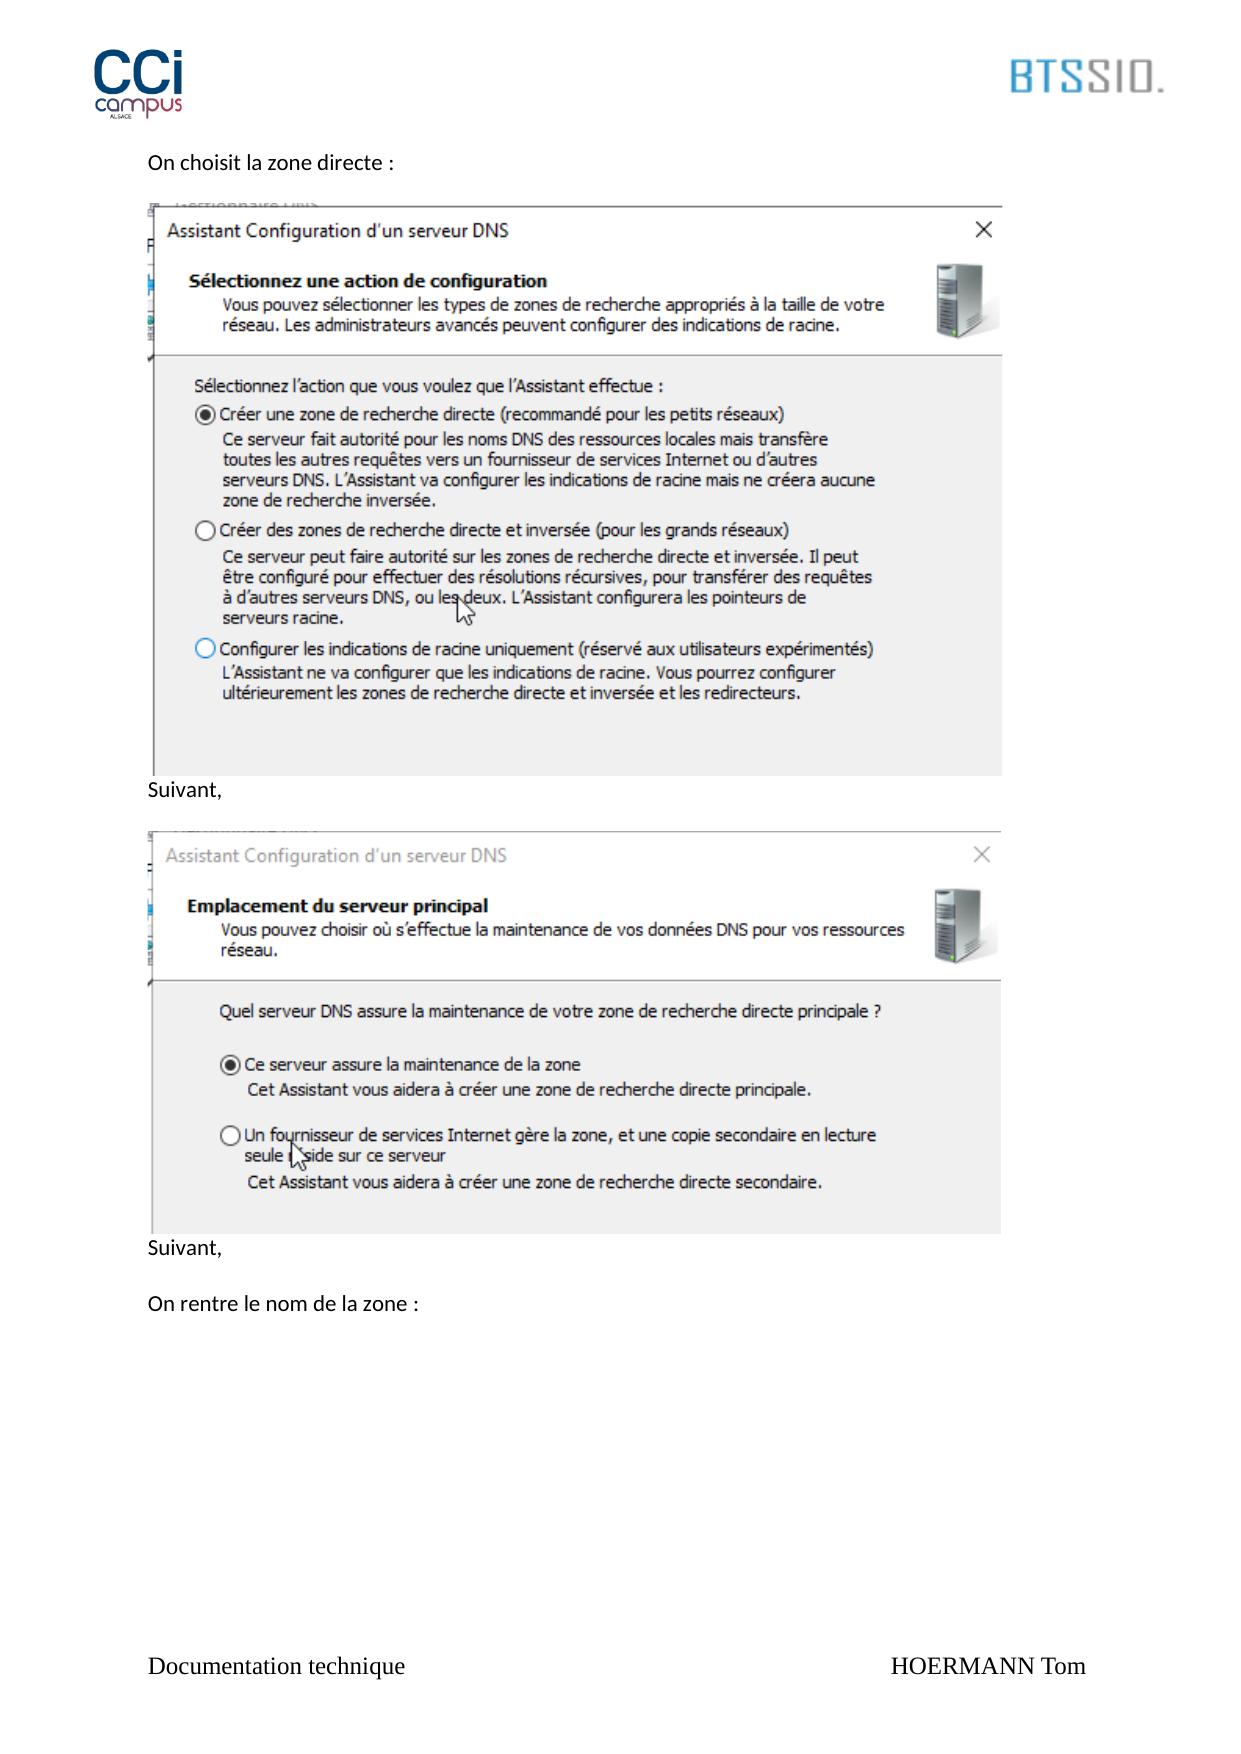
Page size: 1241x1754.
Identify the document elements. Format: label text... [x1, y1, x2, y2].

text On rentre le nom de la zone : [148, 1289, 1093, 1317]
picture [1004, 46, 1169, 104]
picture [147, 203, 1003, 776]
text On choisit la zone directe : [148, 148, 1093, 176]
picture [147, 831, 1001, 1234]
picture [81, 44, 194, 123]
text Suivant, [148, 776, 1093, 804]
text Suivant, [148, 1233, 1093, 1261]
